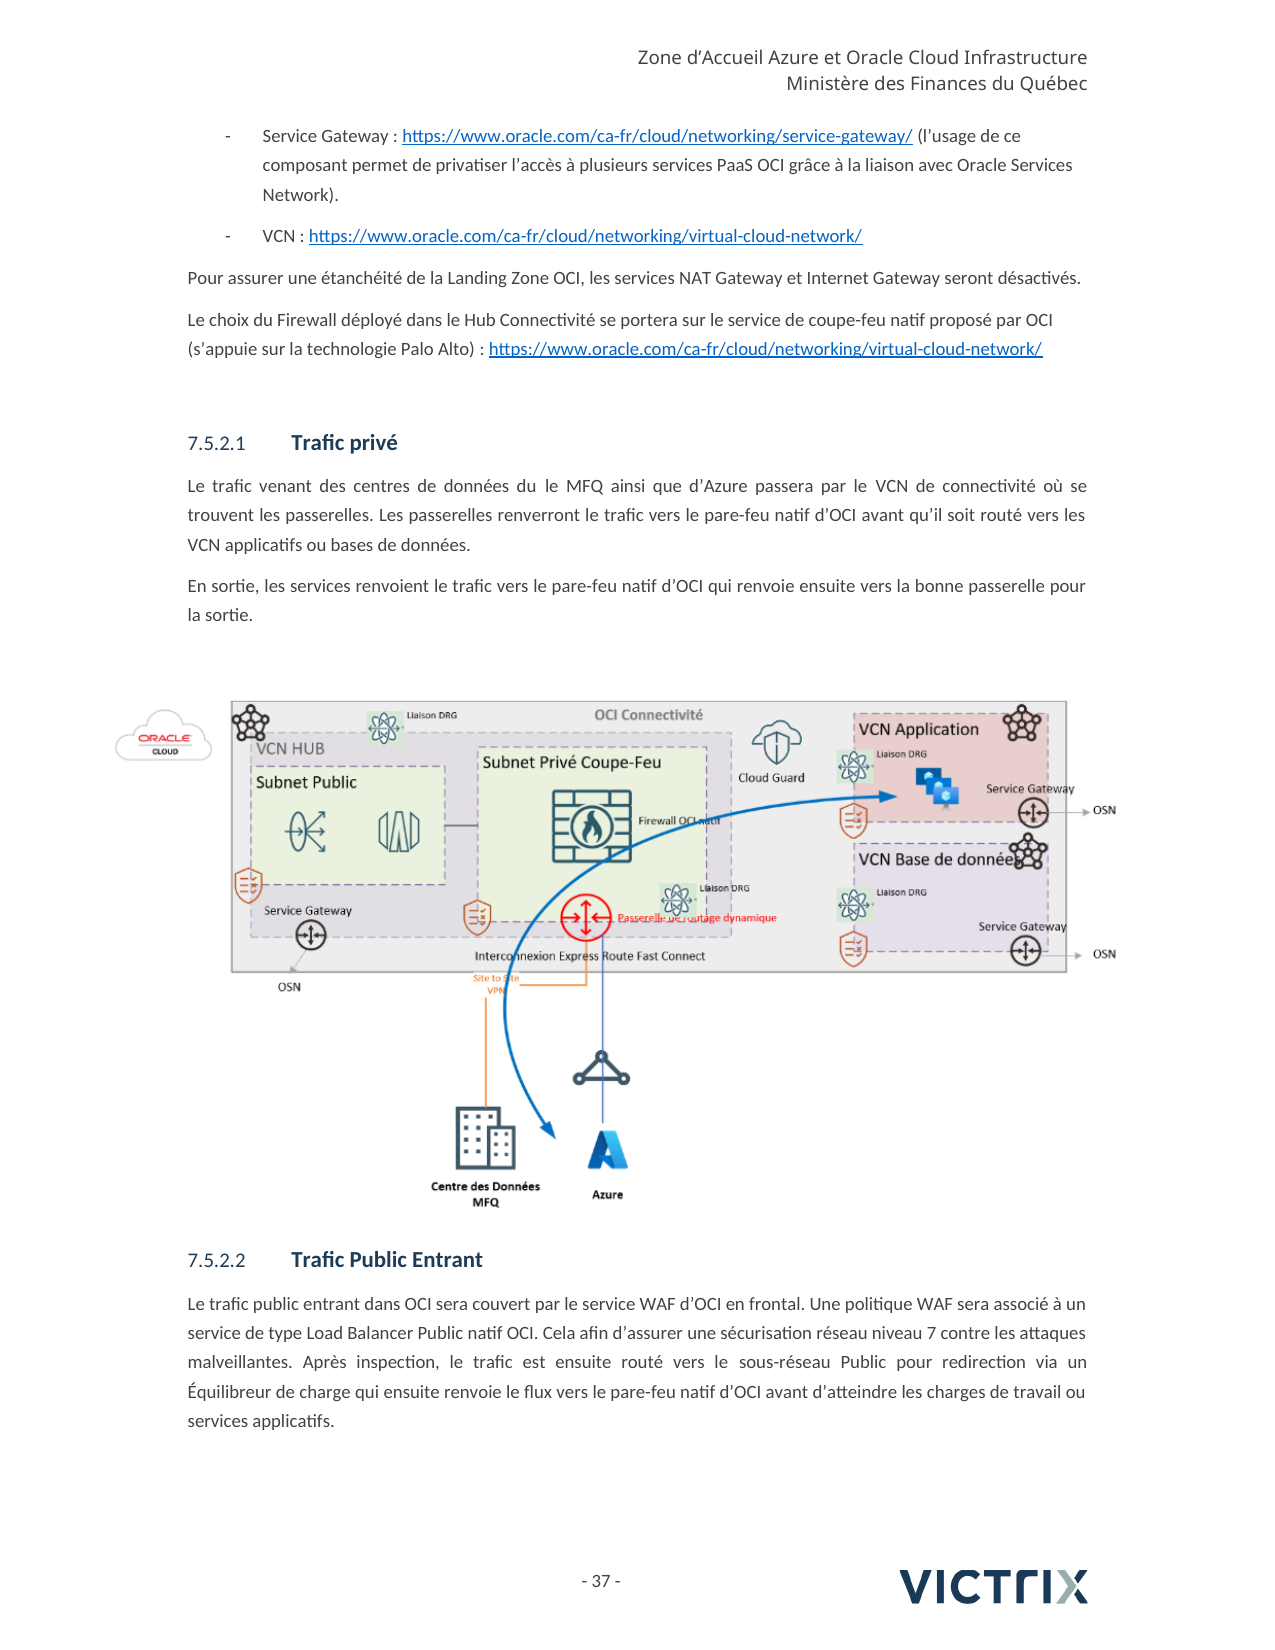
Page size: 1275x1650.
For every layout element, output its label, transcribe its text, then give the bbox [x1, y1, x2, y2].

text Le choix du Firewall déployé dans le Hub Connectivité se portera sur le service de coupe-feu natif proposé par OCI (s’appuie sur la technologie Palo Alto) : https://www.oracle.com/ca-fr/cloud/networking/virtual-cloud-network/ [187, 301, 1087, 360]
text En sortie, les services renvoient le trafic vers le pare-feu natif d’OCI qui renvoie ensuite vers la bonne passerelle pour la sortie. [187, 568, 1087, 626]
text Le trafic venant des centres de données du ainsi que d’Azure passera par le VCN de connectivité où se trouvent les passerelles. Les passerelles renverront le trafic vers le pare-feu natif d’OCI avant qu’il soit routé vers les VCN applicatifs ou bases de données. [187, 468, 1087, 556]
picture [899, 1570, 1088, 1604]
picture [98, 638, 1165, 1220]
text Le trafic public entrant dans OCI sera couvert par le service WAF d’OCI en frontal. Une politique WAF sera associé à un service de type Load Balancer Public natif OCI. Cela afin d’assurer une sécurisation réseau niveau 7 contre les attaques malveillantes. Après inspection, le trafic est ensuite routé vers le sous-réseau Public pour redirection via un Équilibreur de charge qui ensuite renvoie le flux vers le pare-feu natif d’OCI avant d’atteindre les charges de travail ou services applicatifs. [187, 1286, 1087, 1432]
list Service Gateway : https://www.oracle.com/ca-fr/cloud/networking/service-gateway/ (l’usage de ce composant permet de privatiser l’accès à plusieurs services PaaS OCI grâce à la liaison avec Oracle Services Network). [225, 118, 1087, 206]
text Trafic privé [187, 426, 1087, 456]
text Pour assurer une étanchéité de la Landing Zone OCI, les services NAT Gateway et Internet Gateway seront désactivés. [187, 260, 1087, 289]
list VCN : https://www.oracle.com/ca-fr/cloud/networking/virtual-cloud-network/ [225, 218, 1087, 247]
text Trafic Public Entrant [187, 1244, 1087, 1274]
